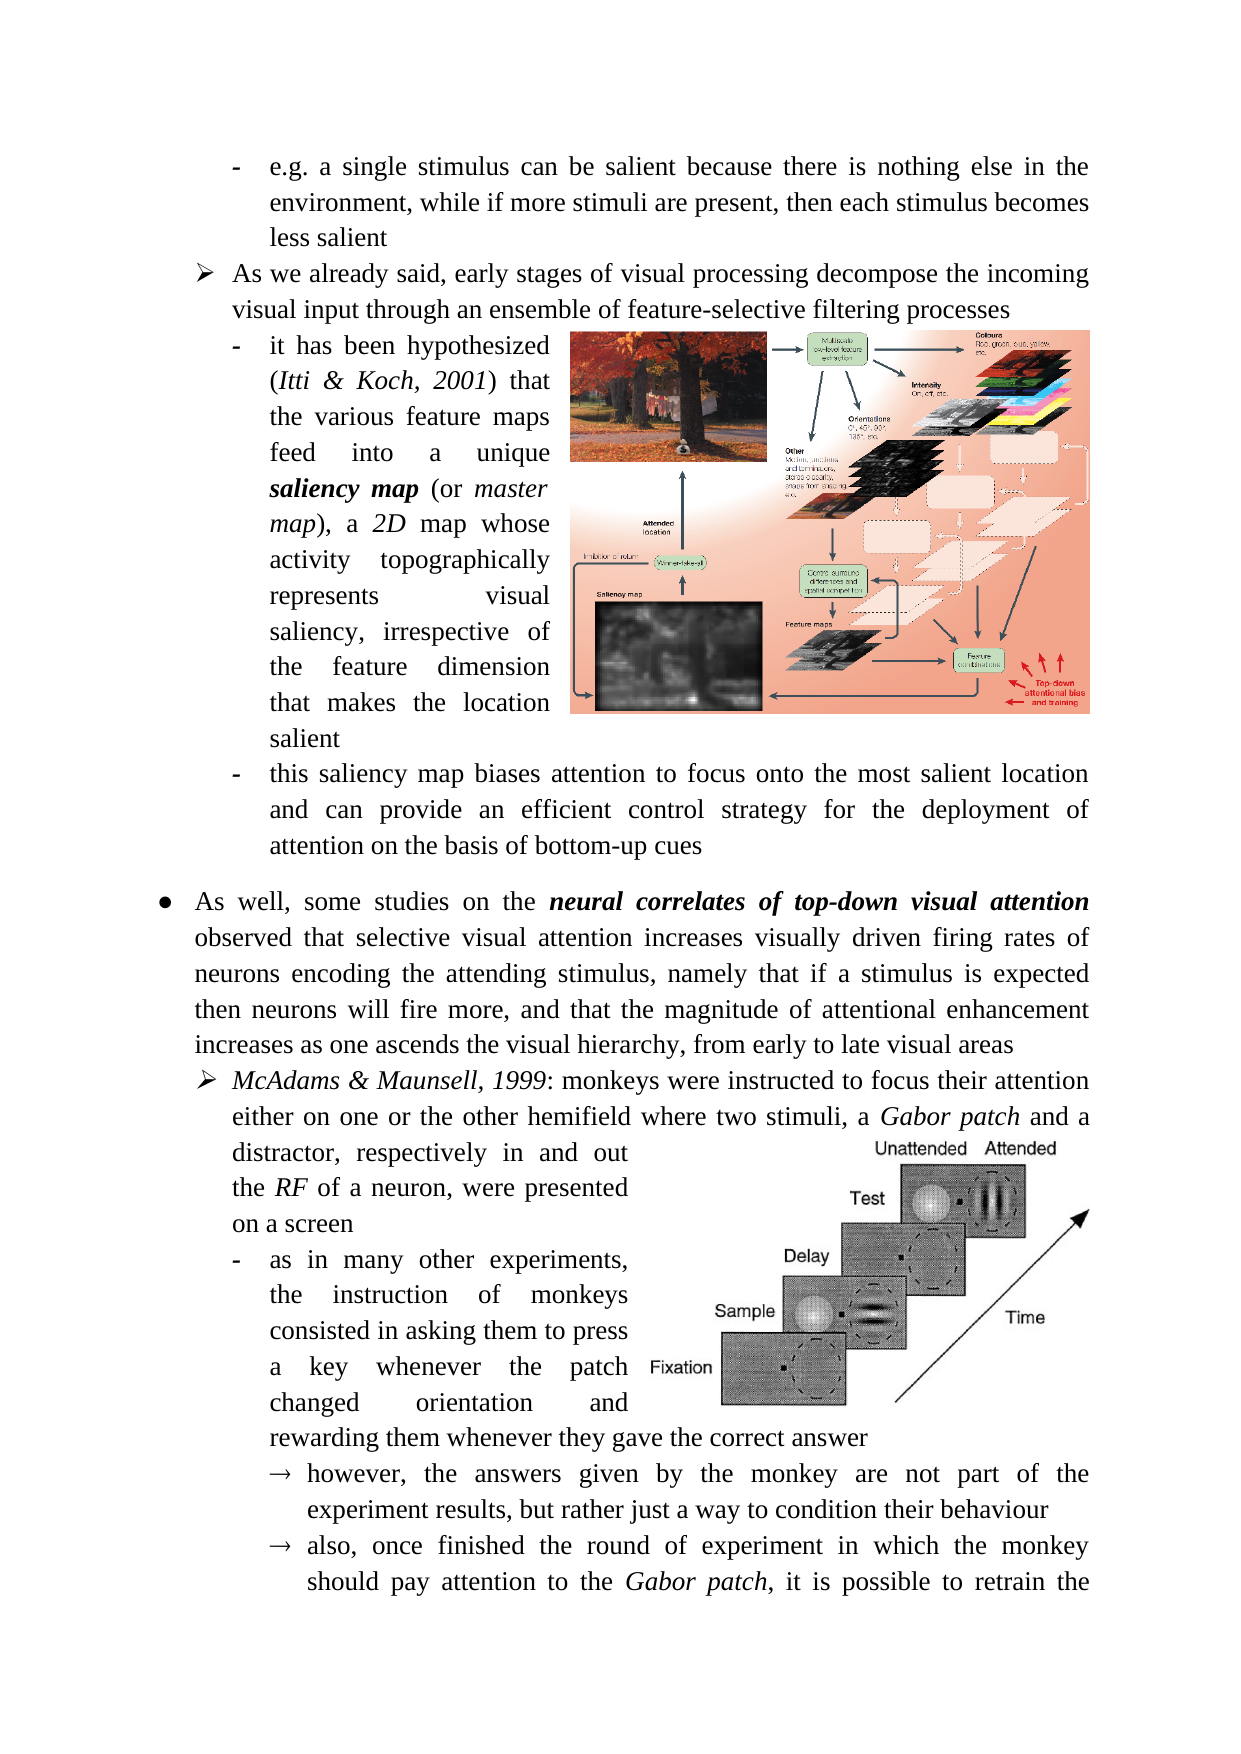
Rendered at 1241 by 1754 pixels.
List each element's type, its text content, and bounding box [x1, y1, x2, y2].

list this saliency map biases attention to focus onto the most salient location and can provide an efficient control strategy for the deployment of attention on the basis of bottom-up cues [232, 757, 1090, 860]
list As well, some studies on the neural correlates of top-down visual attention observed that selective visual attention increases visually driven firing rates of neurons encoding the attending stimulus, namely that if a stimulus is expected then neurons will fire more, and that the magnitude of attentional enhancement increases as one ascends the visual hierarchy, from early to late visual areas [157, 886, 1090, 1059]
list McAdams & Maunsell, 1999: monkeys were instructed to focus their attention either on one or the other hemifield where two stimuli, a Gabor patch and a distractor, respectively in and out the RF of a neuron, were presented on a screen [194, 1064, 1090, 1238]
list as in many other experiments, the instruction of monkeys consisted in asking them to press a key whenever the patch changed orientation and rewarding them whenever they gave the correct answer [232, 1243, 1090, 1453]
picture [568, 330, 1091, 714]
list e.g. a single stimulus can be salient because there is nothing else in the environment, while if more stimuli are present, then each stimulus becomes less salient [232, 150, 1090, 253]
list however, the answers given by the monkey are not part of the experiment results, but rather just a way to condition their behaviour [269, 1457, 1090, 1524]
list As we already said, early stages of visual processing decompose the incoming visual input through an ensemble of feature-selective filtering processes [194, 257, 1090, 324]
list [269, 1529, 1090, 1596]
